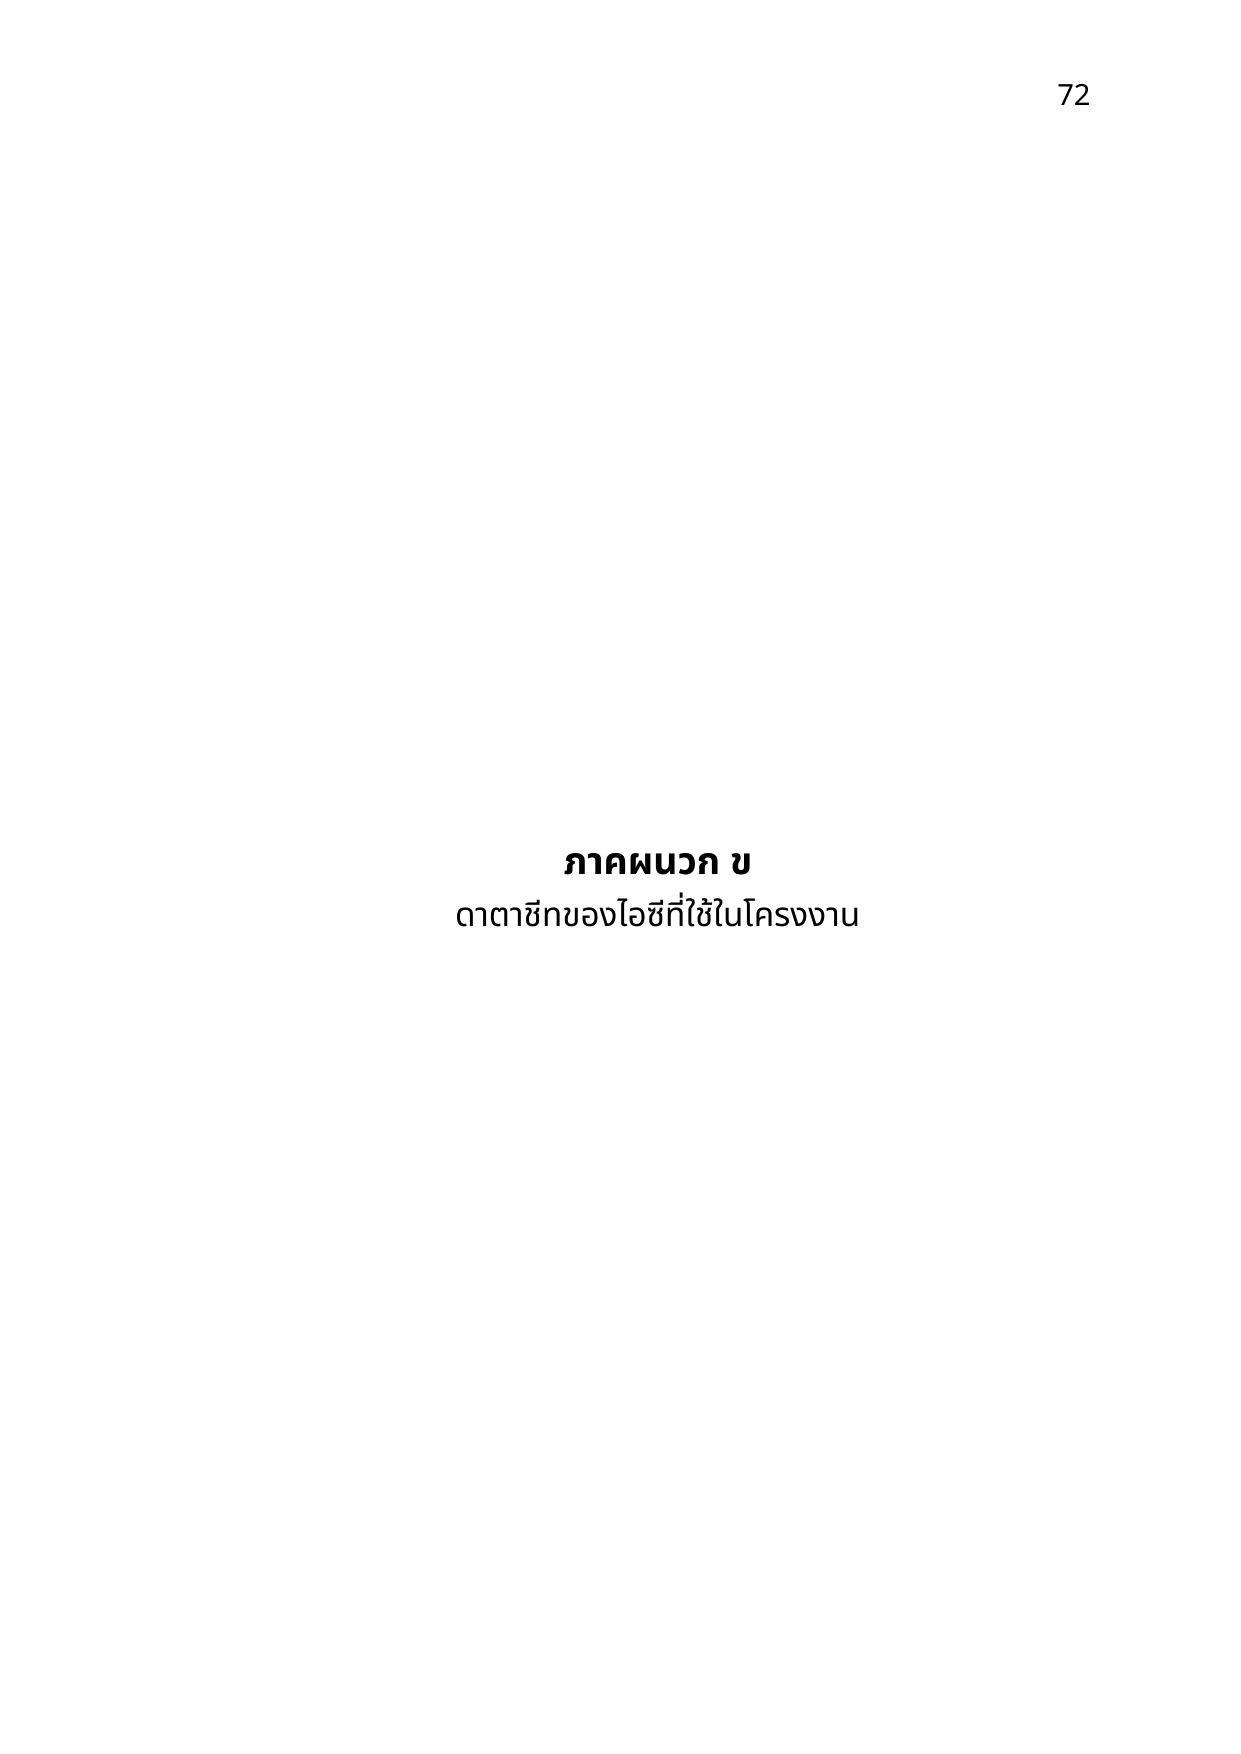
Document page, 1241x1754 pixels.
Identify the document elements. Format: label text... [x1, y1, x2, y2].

text ดาตาชีทของไอซีที่ใช้ในโครงงาน [225, 891, 1090, 941]
text ภาคผนวก ข [225, 834, 1090, 891]
